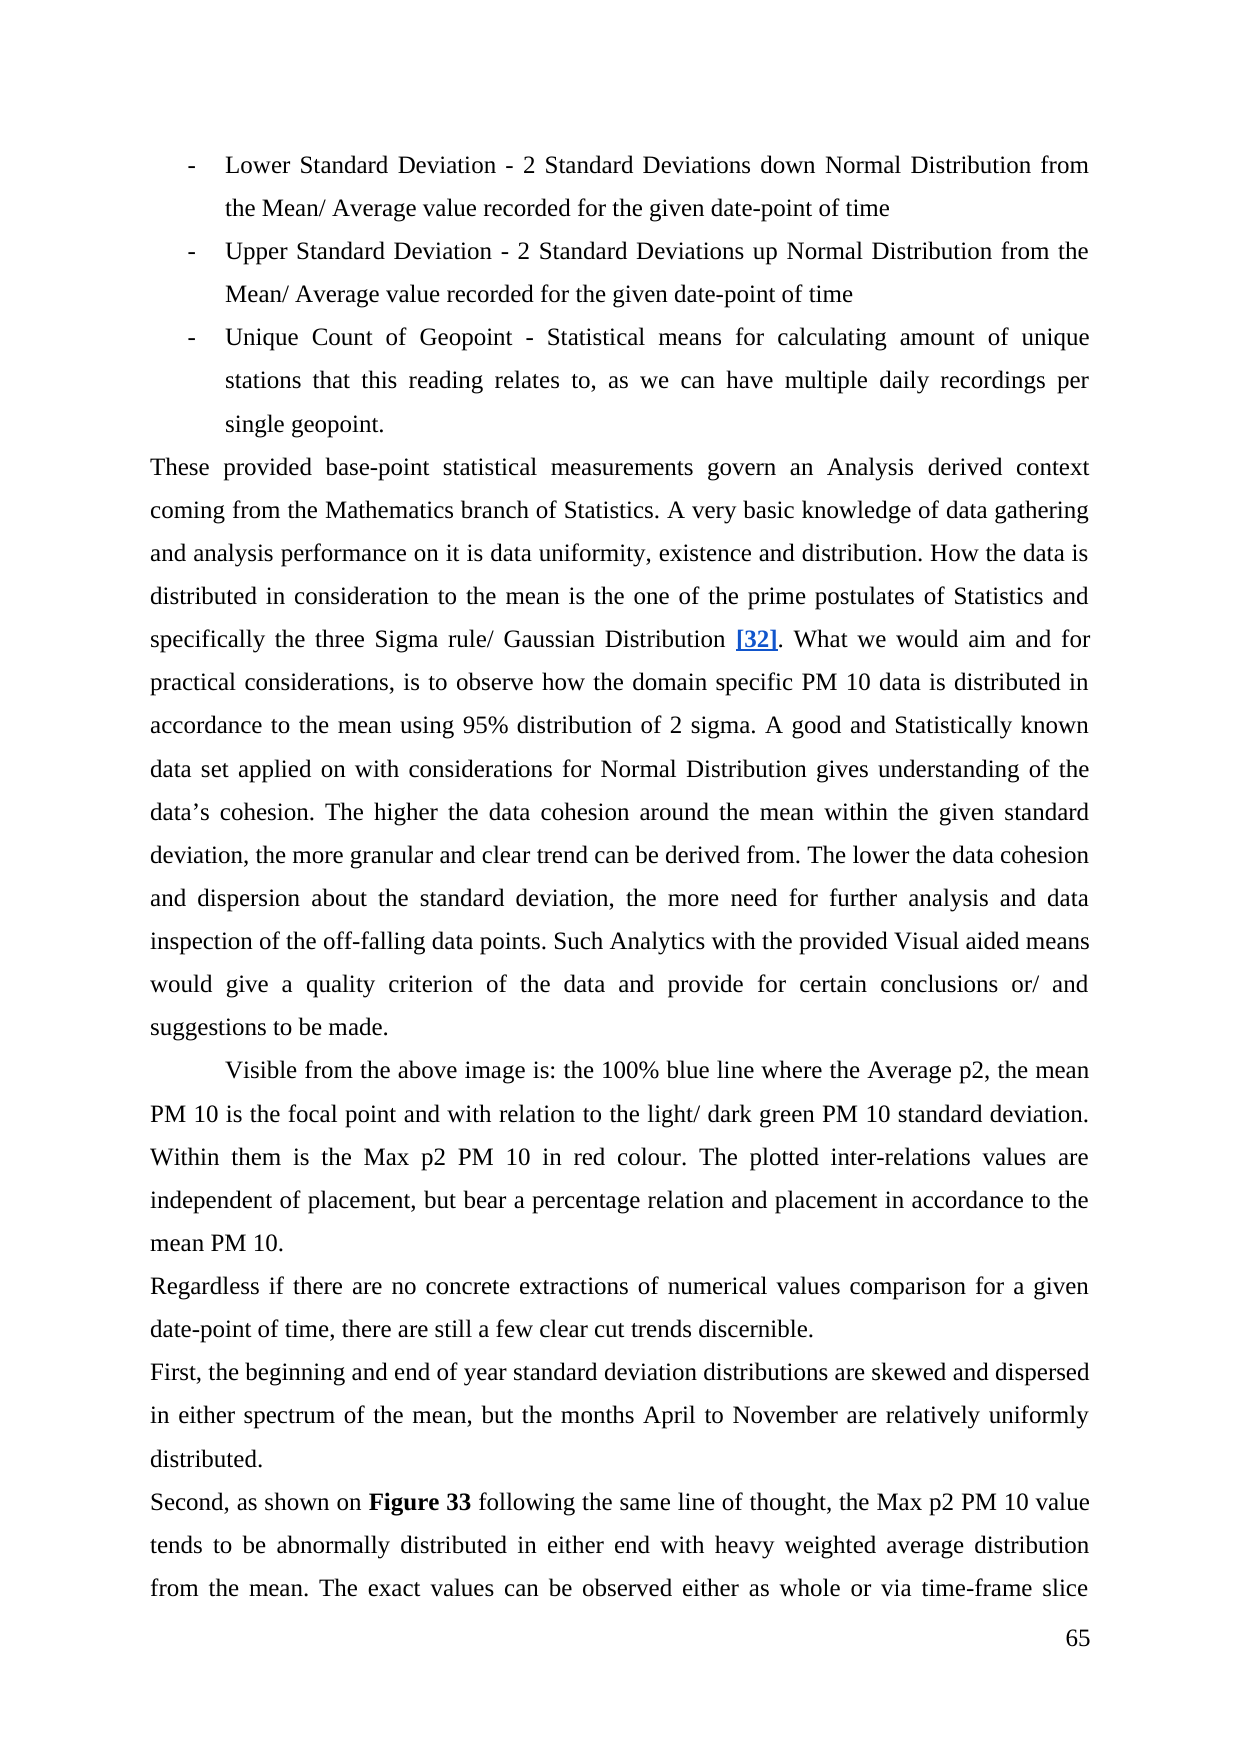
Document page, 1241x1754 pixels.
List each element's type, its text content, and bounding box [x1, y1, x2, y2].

list Upper Standard Deviation - 2 Standard Deviations up Normal Distribution from the Mean/ Average value recorded for the given date-point of time [187, 236, 1090, 308]
text Regardless if there are no concrete extractions of numerical values comparison for a given date-point of time, there are still a few clear cut trends discernible. [150, 1271, 1090, 1343]
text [150, 1487, 1090, 1602]
list Unique Count of Geopoint - Statistical means for calculating amount of unique stations that this reading relates to, as we can have multiple daily recordings per single geopoint. [187, 322, 1090, 437]
list Lower Standard Deviation - 2 Standard Deviations down Normal Distribution from the Mean/ Average value recorded for the given date-point of time [187, 150, 1090, 222]
text These provided base-point statistical measurements govern an Analysis derived context coming from the Mathematics branch of Statistics. A very basic knowledge of data gathering and analysis performance on it is data uniformity, existence and distribution. How the data is distributed in consideration to the mean is the one of the prime postulates of Statistics and specifically the three Sigma rule/ Gaussian Distribution [32]. What we would aim and for practical considerations, is to observe how the domain specific PM 10 data is distributed in accordance to the mean using 95% distribution of 2 sigma. A good and Statistically known data set applied on with considerations for Normal Distribution gives understanding of the data’s cohesion. The higher the data cohesion around the mean within the given standard deviation, the more granular and clear trend can be derived from. The lower the data cohesion and dispersion about the standard deviation, the more need for further analysis and data inspection of the off-falling data points. Such Analytics with the provided Visual aided means would give a quality criterion of the data and provide for certain conclusions or/ and suggestions to be made. [150, 452, 1090, 1041]
text First, the beginning and end of year standard deviation distributions are skewed and dispersed in either spectrum of the mean, but the months April to November are relatively uniformly distributed. [150, 1357, 1090, 1472]
text Visible from the above image is: the 100% blue line where the Average p2, the mean PM 10 is the focal point and with relation to the light/ dark green PM 10 standard deviation. Within them is the Max p2 PM 10 in red colour. The plotted inter-relations values are independent of placement, but bear a percentage relation and placement in accordance to the mean PM 10. [150, 1056, 1090, 1257]
